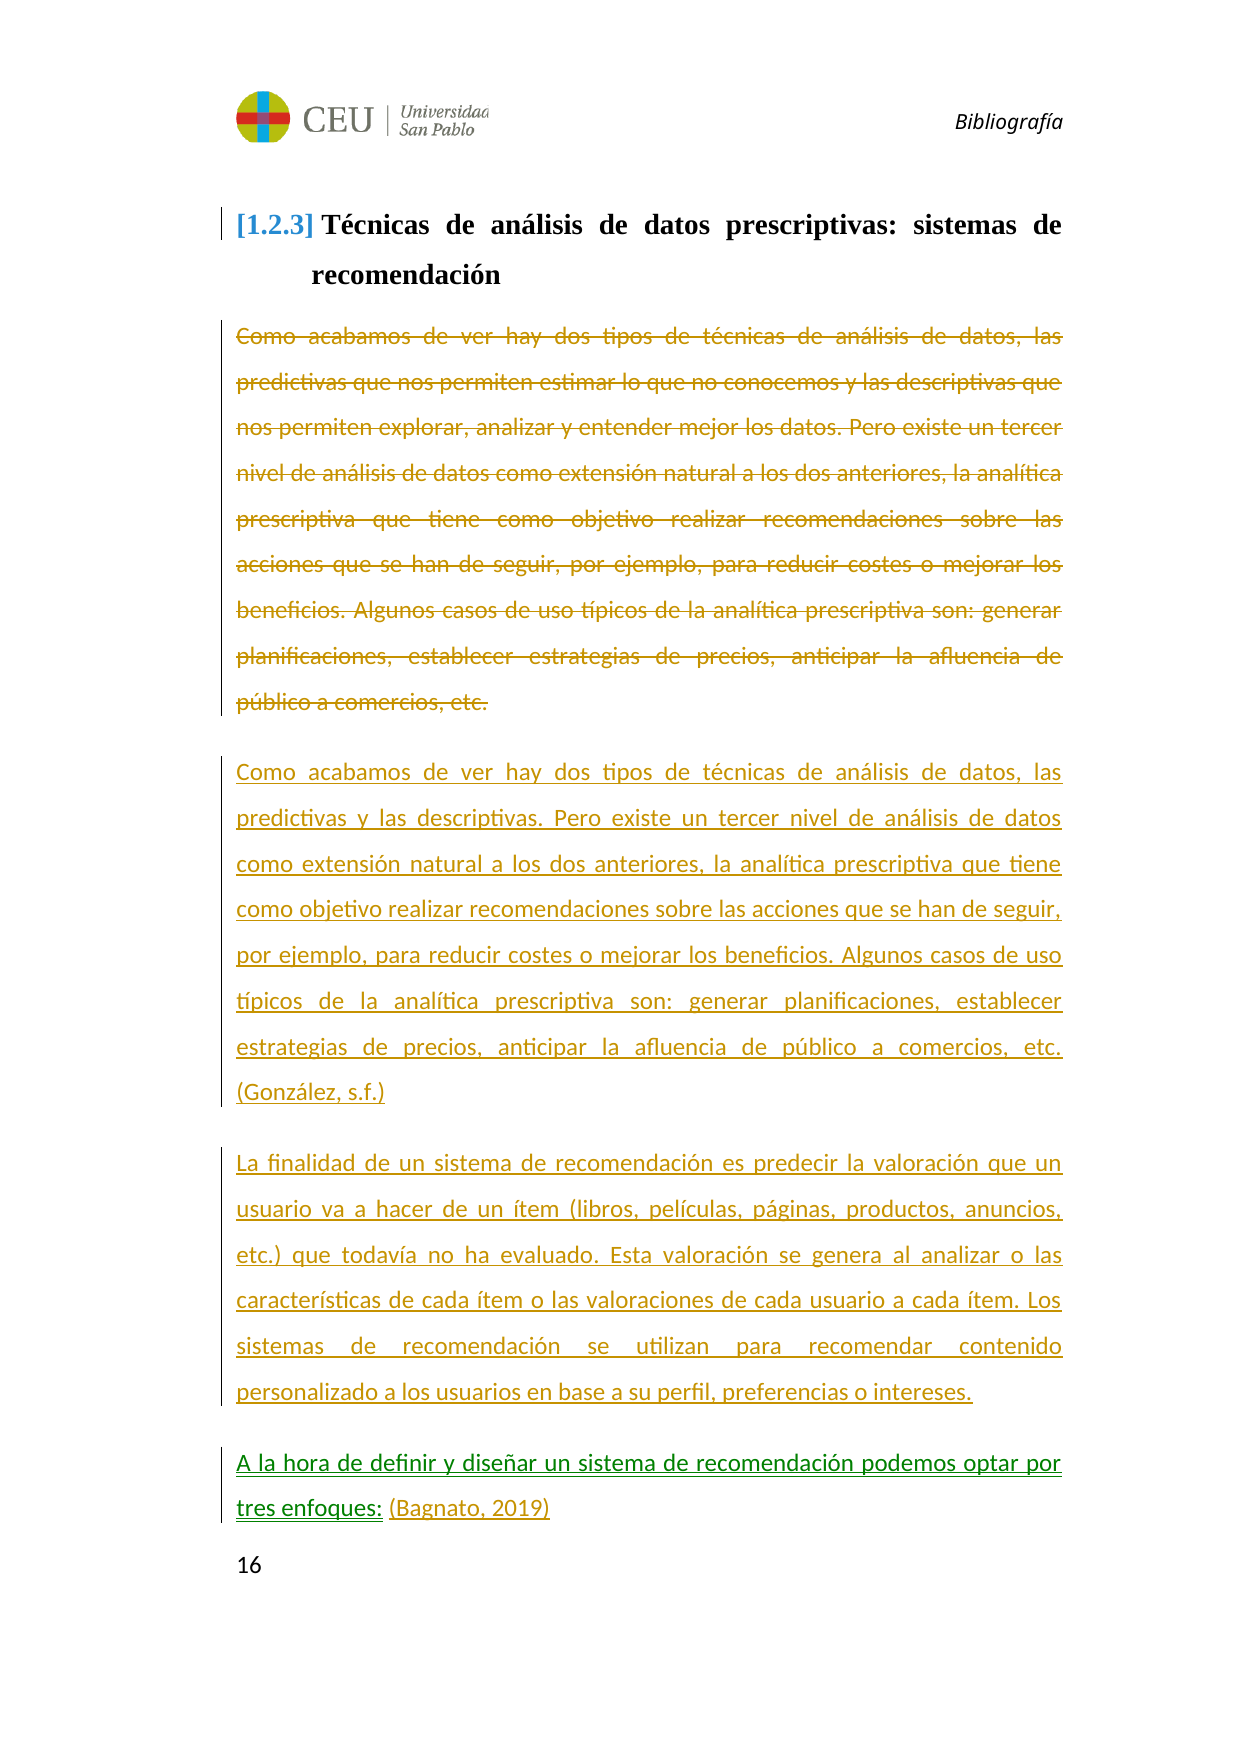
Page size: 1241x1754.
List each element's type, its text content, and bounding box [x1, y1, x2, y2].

picture [235, 89, 489, 143]
subtitle Técnicas de análisis de datos prescriptivas: sistemas de recomendación [236, 207, 1063, 291]
